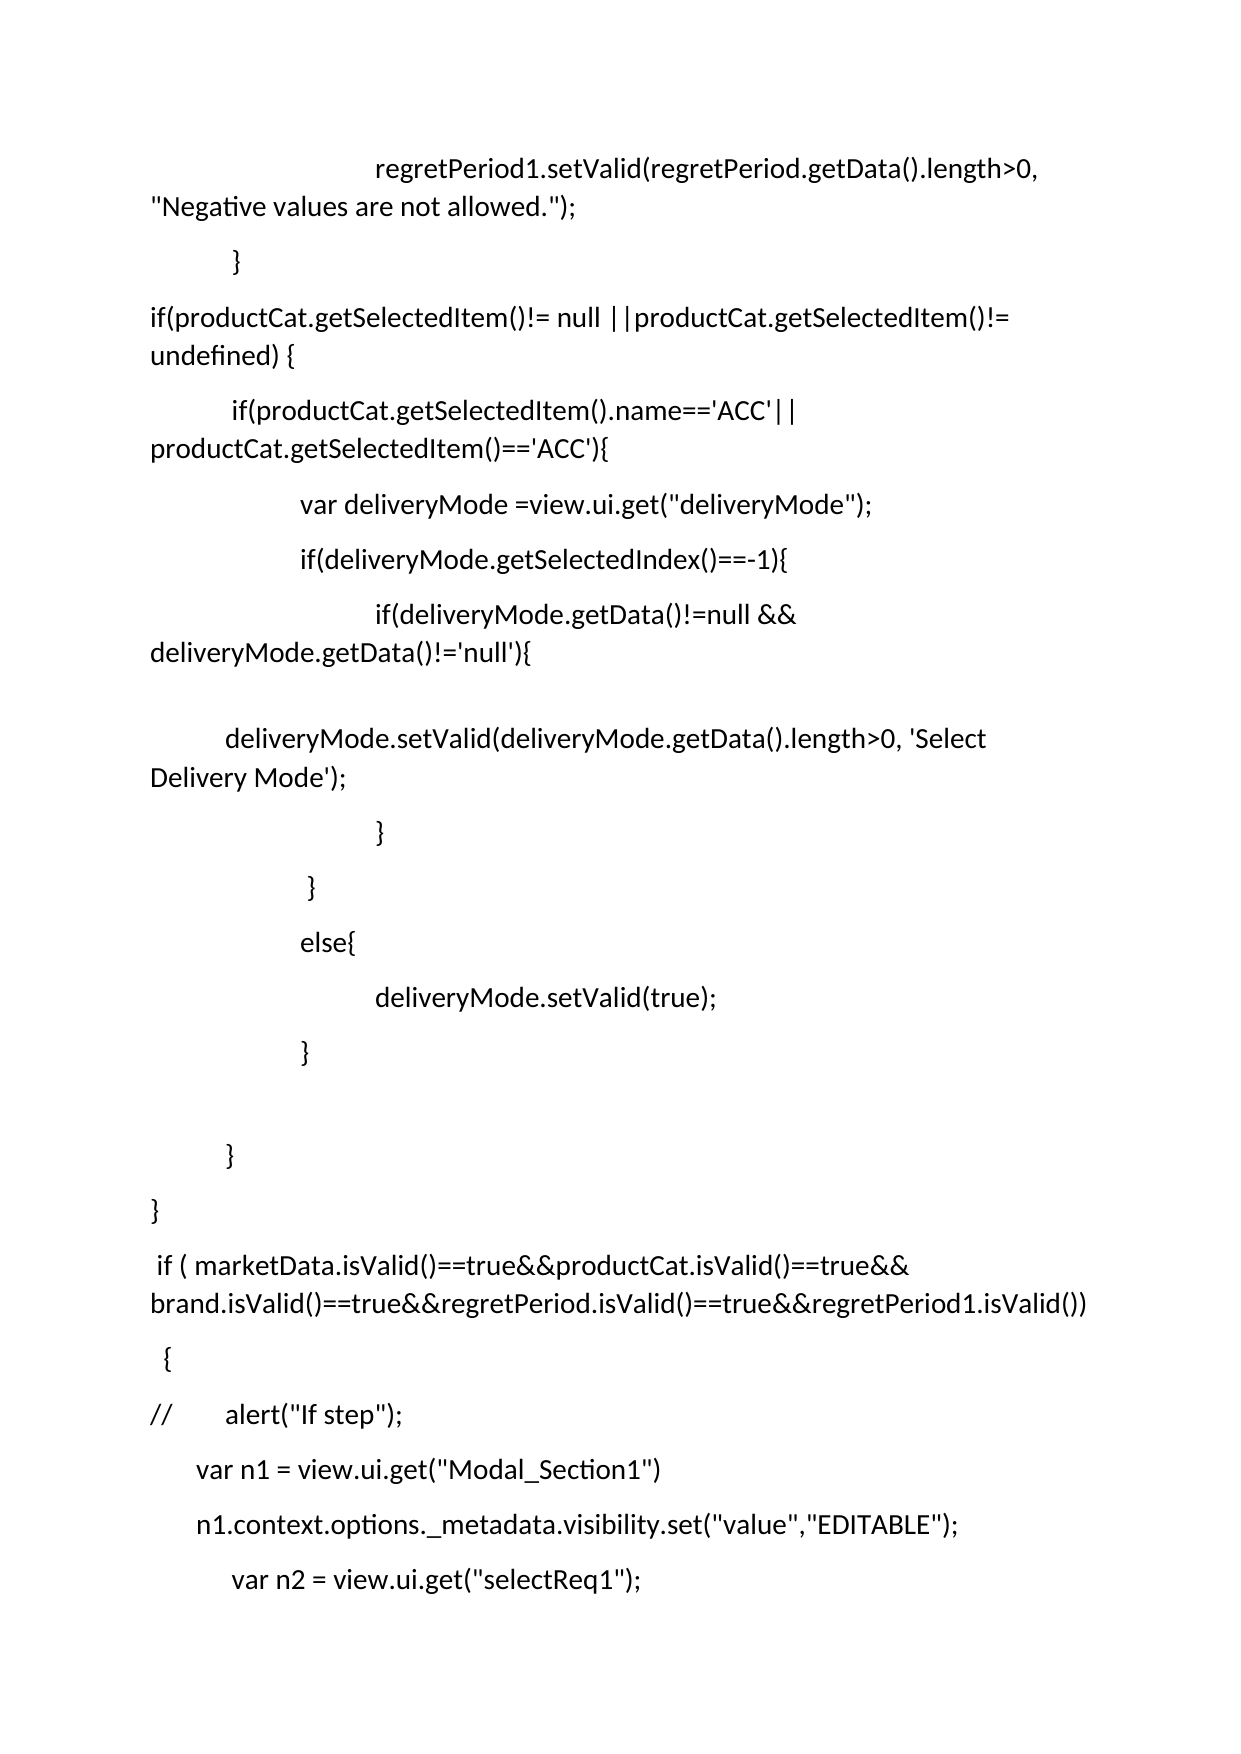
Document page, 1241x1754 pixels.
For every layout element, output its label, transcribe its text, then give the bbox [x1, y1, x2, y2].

text } [150, 814, 1090, 849]
text var n2 = view.ui.get("selectReq1"); [150, 1561, 1090, 1597]
text if(productCat.getSelectedItem().name=='ACC'||productCat.getSelectedItem()=='ACC'){ [150, 392, 1090, 466]
text } [150, 243, 1090, 279]
text deliveryMode.setValid(true); [150, 979, 1090, 1015]
text } [150, 869, 1090, 904]
text // alert("If step"); [150, 1396, 1090, 1431]
text if(deliveryMode.getSelectedIndex()==-1){ [150, 541, 1090, 576]
text deliveryMode.setValid(deliveryMode.getData().length>0, 'Select Delivery Mode'); [150, 689, 1090, 794]
text n1.context.options._metadata.visibility.set("value","EDITABLE"); [150, 1506, 1090, 1542]
text { [150, 1341, 1090, 1376]
text } [150, 1192, 1090, 1228]
text else{ [150, 924, 1090, 960]
text var n1 = view.ui.get("Modal_Section1") [150, 1451, 1090, 1486]
text if ( marketData.isValid()==true&&productCat.isValid()==true&& brand.isValid()==true&&regretPeriod.isValid()==true&&regretPeriod1.isValid()) [150, 1247, 1090, 1321]
text } [150, 1034, 1090, 1070]
text if(productCat.getSelectedItem()!= null ||productCat.getSelectedItem()!= undefined) { [150, 299, 1090, 373]
text var deliveryMode =view.ui.get("deliveryMode"); [150, 486, 1090, 521]
text if(deliveryMode.getData()!=null && deliveryMode.getData()!='null'){ [150, 596, 1090, 670]
text regretPeriod1.setValid(regretPeriod.getData().length>0, "Negative values are not allowed."); [150, 150, 1090, 224]
text } [150, 1137, 1090, 1172]
